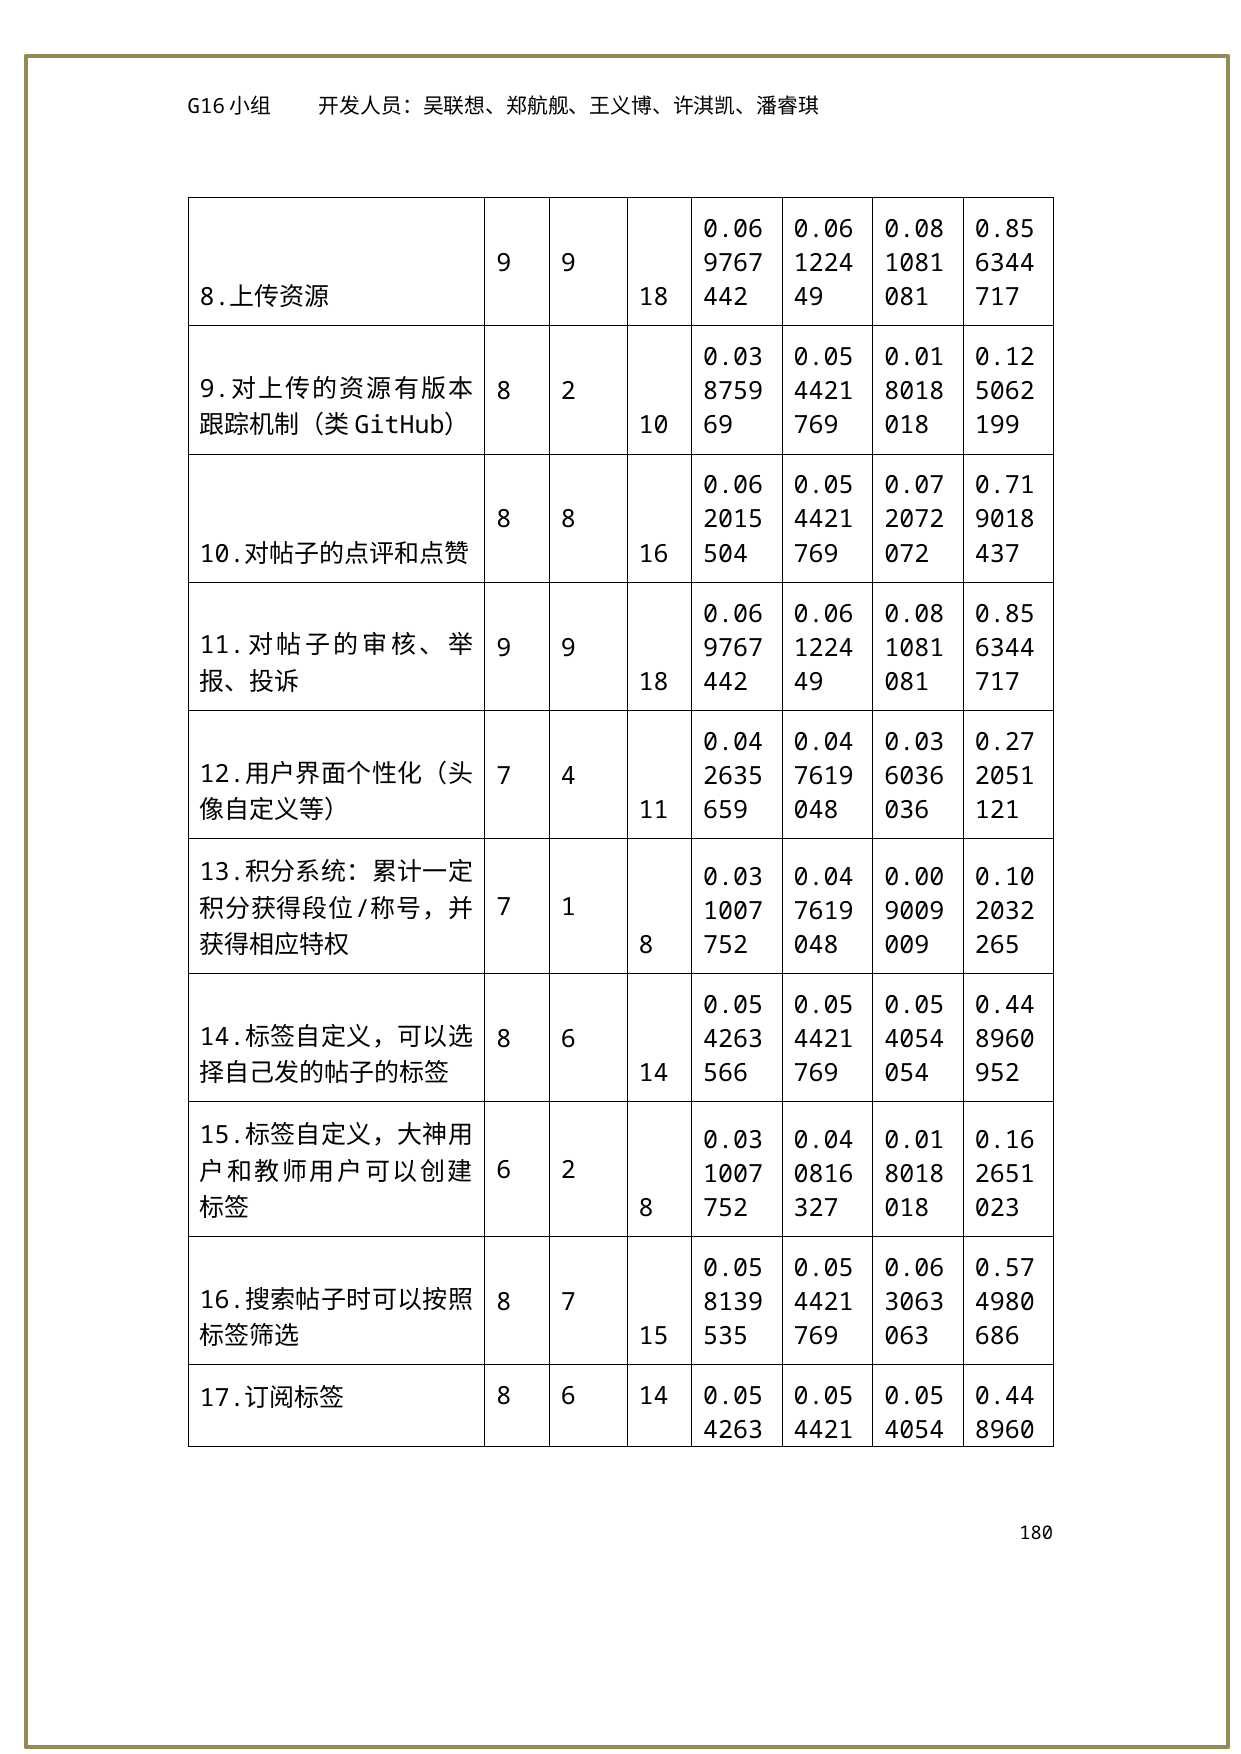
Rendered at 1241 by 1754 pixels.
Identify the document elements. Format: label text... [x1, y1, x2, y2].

table_cell 0.040816327 [783, 1102, 872, 1236]
table_cell 0.574980686 [964, 1237, 1053, 1364]
table_cell 16 [628, 455, 691, 582]
table_cell 0.081081081 [873, 583, 963, 710]
table_cell 4 [550, 711, 627, 838]
table_cell 6 [550, 1365, 627, 1446]
table_cell 8.上传资源 [189, 198, 484, 325]
table_cell 6 [485, 1102, 549, 1236]
table_cell 0.719018437 [964, 455, 1053, 582]
table_cell 2 [550, 1102, 627, 1236]
table_cell 0.448960952 [964, 1365, 1053, 1446]
table_cell 9.对上传的资源有版本跟踪机制（类GitHub） [189, 326, 484, 453]
table_cell 0.018018018 [873, 1102, 963, 1236]
table_cell 0.06122449 [783, 583, 872, 710]
table_cell 0.031007752 [692, 1102, 782, 1236]
table_cell 11 [628, 711, 691, 838]
table_cell 0.063063063 [873, 1237, 963, 1364]
table_cell 0.03875969 [692, 326, 782, 453]
table_cell 0.856344717 [964, 583, 1053, 710]
table_cell 0.272051121 [964, 711, 1053, 838]
table_cell 0.06122449 [783, 198, 872, 325]
table_cell 0.856344717 [964, 198, 1053, 325]
table_cell 15.标签自定义，大神用户和教师用户可以创建标签 [189, 1102, 484, 1236]
table_cell 14 [628, 1365, 691, 1446]
table_cell 8 [485, 455, 549, 582]
table_cell 0.448960952 [964, 974, 1053, 1101]
table_cell 0.031007752 [692, 839, 782, 973]
table_cell 9 [550, 583, 627, 710]
table_cell 7 [485, 711, 549, 838]
table_cell 0.042635659 [692, 711, 782, 838]
table_cell 0.062015504 [692, 455, 782, 582]
table_cell 18 [628, 198, 691, 325]
table_cell 0.054054054 [873, 1365, 963, 1446]
table_cell 8 [485, 1237, 549, 1364]
table_cell 0.072072072 [873, 455, 963, 582]
table_cell 1 [550, 839, 627, 973]
table_cell 11.对帖子的审核、举报、投诉 [189, 583, 484, 710]
table_cell 0.054421769 [783, 974, 872, 1101]
table_cell 0.054421769 [783, 326, 872, 453]
table_cell 0.054263566 [692, 974, 782, 1101]
table_cell 10 [628, 326, 691, 453]
table_cell 0.054421769 [783, 1365, 872, 1446]
table_cell 0.069767442 [692, 583, 782, 710]
table_cell 12.用户界面个性化（头像自定义等） [189, 711, 484, 838]
table_cell 8 [485, 974, 549, 1101]
table_cell 8 [628, 1102, 691, 1236]
table_cell 0.081081081 [873, 198, 963, 325]
table_cell 18 [628, 583, 691, 710]
table_cell 0.047619048 [783, 839, 872, 973]
table_cell 8 [550, 455, 627, 582]
table_cell 7 [550, 1237, 627, 1364]
table_cell 0.047619048 [783, 711, 872, 838]
table_cell 9 [550, 198, 627, 325]
table_cell 14 [628, 974, 691, 1101]
table_cell 15 [628, 1237, 691, 1364]
table_cell 0.069767442 [692, 198, 782, 325]
table_cell 0.018018018 [873, 326, 963, 453]
table_cell 0.054263566 [692, 1365, 782, 1446]
table_cell 8 [485, 1365, 549, 1446]
table_cell 0.036036036 [873, 711, 963, 838]
table_cell 7 [485, 839, 549, 973]
table_cell 2 [550, 326, 627, 453]
table_cell 6 [550, 974, 627, 1101]
table_cell 8 [485, 326, 549, 453]
table_cell 14.标签自定义，可以选择自己发的帖子的标签 [189, 974, 484, 1101]
table_cell 9 [485, 583, 549, 710]
table_cell 16.搜索帖子时可以按照标签筛选 [189, 1237, 484, 1364]
table_cell 0.058139535 [692, 1237, 782, 1364]
table_cell 0.054054054 [873, 974, 963, 1101]
table_cell 8 [628, 839, 691, 973]
table_cell 10.对帖子的点评和点赞 [189, 455, 484, 582]
table_cell 0.125062199 [964, 326, 1053, 453]
table_cell 0.162651023 [964, 1102, 1053, 1236]
table_cell 13.积分系统：累计一定积分获得段位/称号，并获得相应特权 [189, 839, 484, 973]
table_cell 0.054421769 [783, 455, 872, 582]
table_cell 17.订阅标签 [189, 1365, 484, 1446]
table_cell 0.009009009 [873, 839, 963, 973]
table_cell 9 [485, 198, 549, 325]
table_cell 0.054421769 [783, 1237, 872, 1364]
table_cell 0.102032265 [964, 839, 1053, 973]
